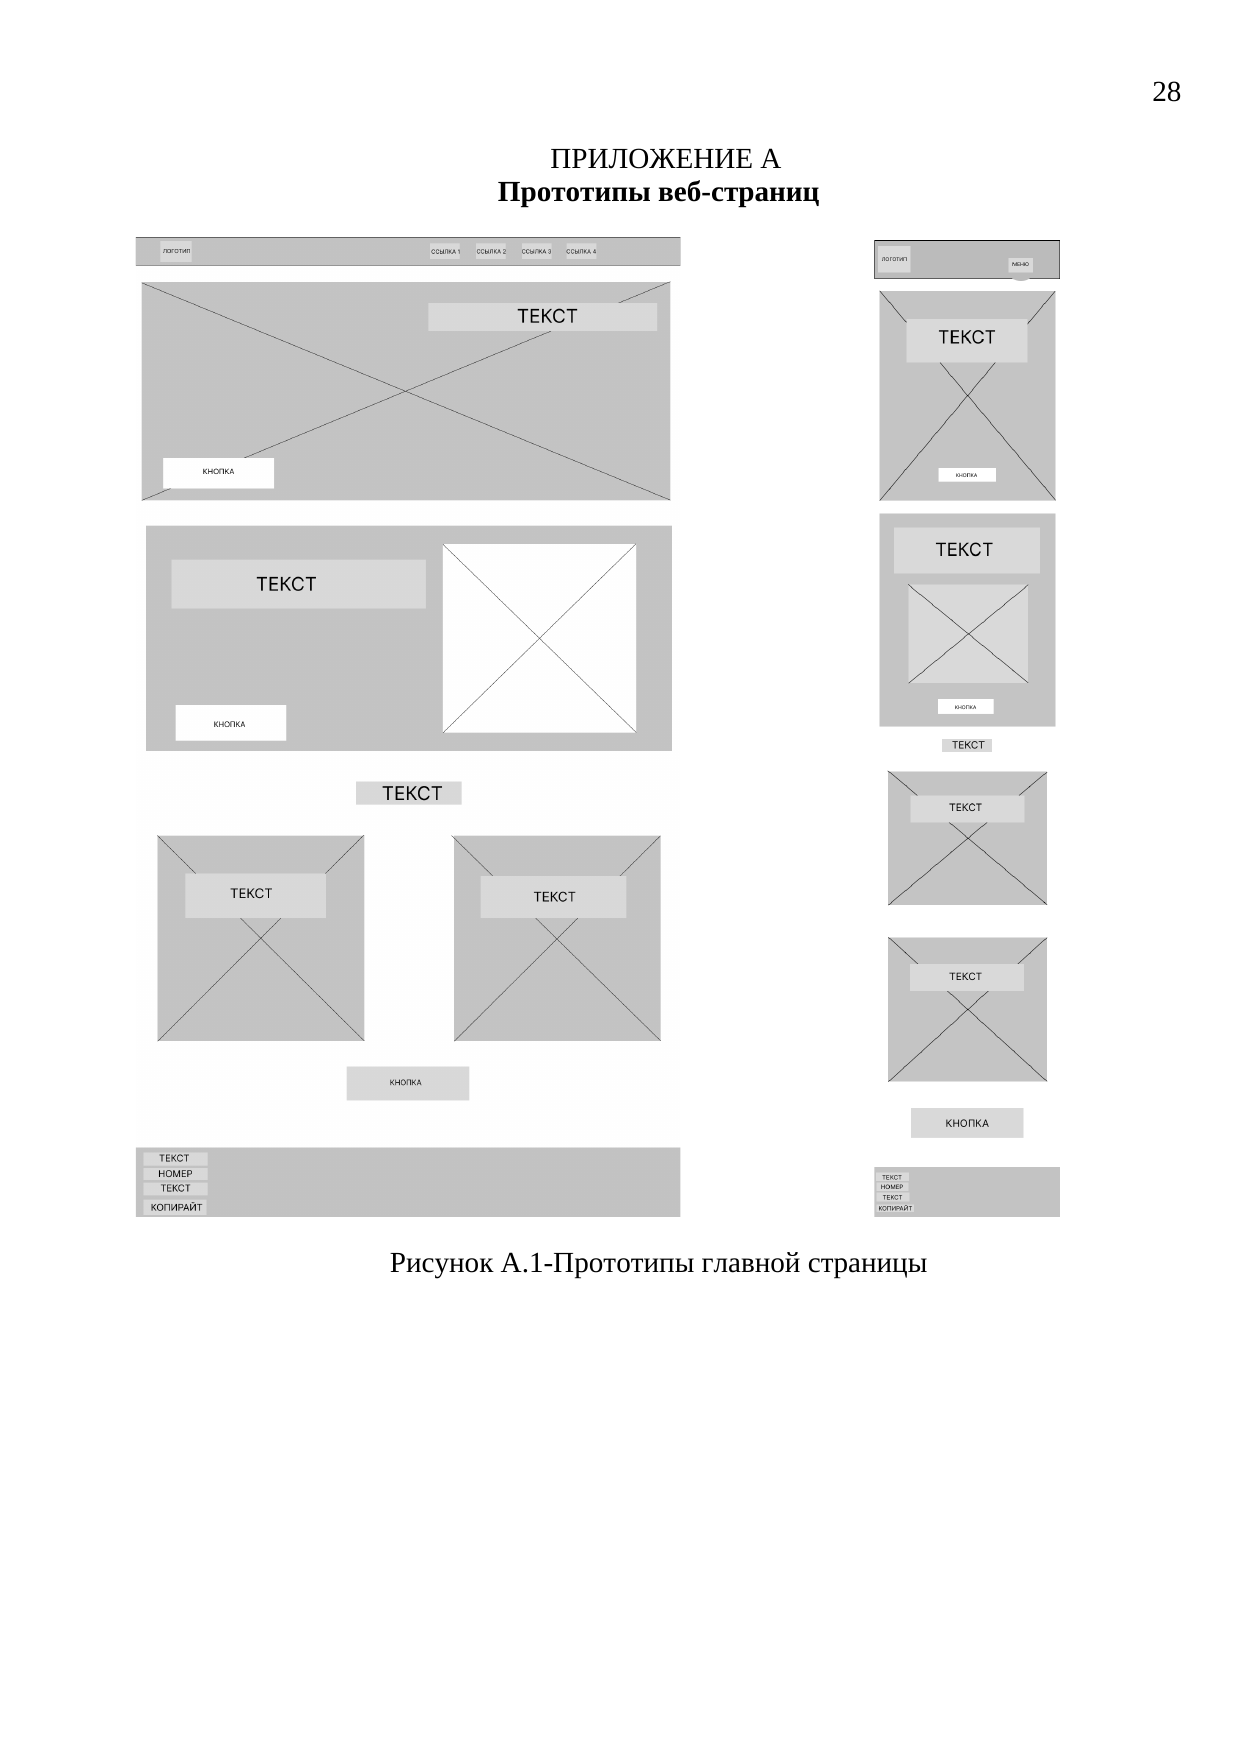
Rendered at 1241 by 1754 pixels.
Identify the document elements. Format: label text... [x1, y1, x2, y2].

list ПРИЛОЖЕНИЕ А [136, 141, 1181, 174]
picture [874, 240, 1060, 1217]
text Прототипы веб-страниц [136, 174, 1181, 208]
picture [135, 237, 681, 1217]
text Рисунок А.1-Прототипы главной страницы [136, 1246, 1181, 1279]
